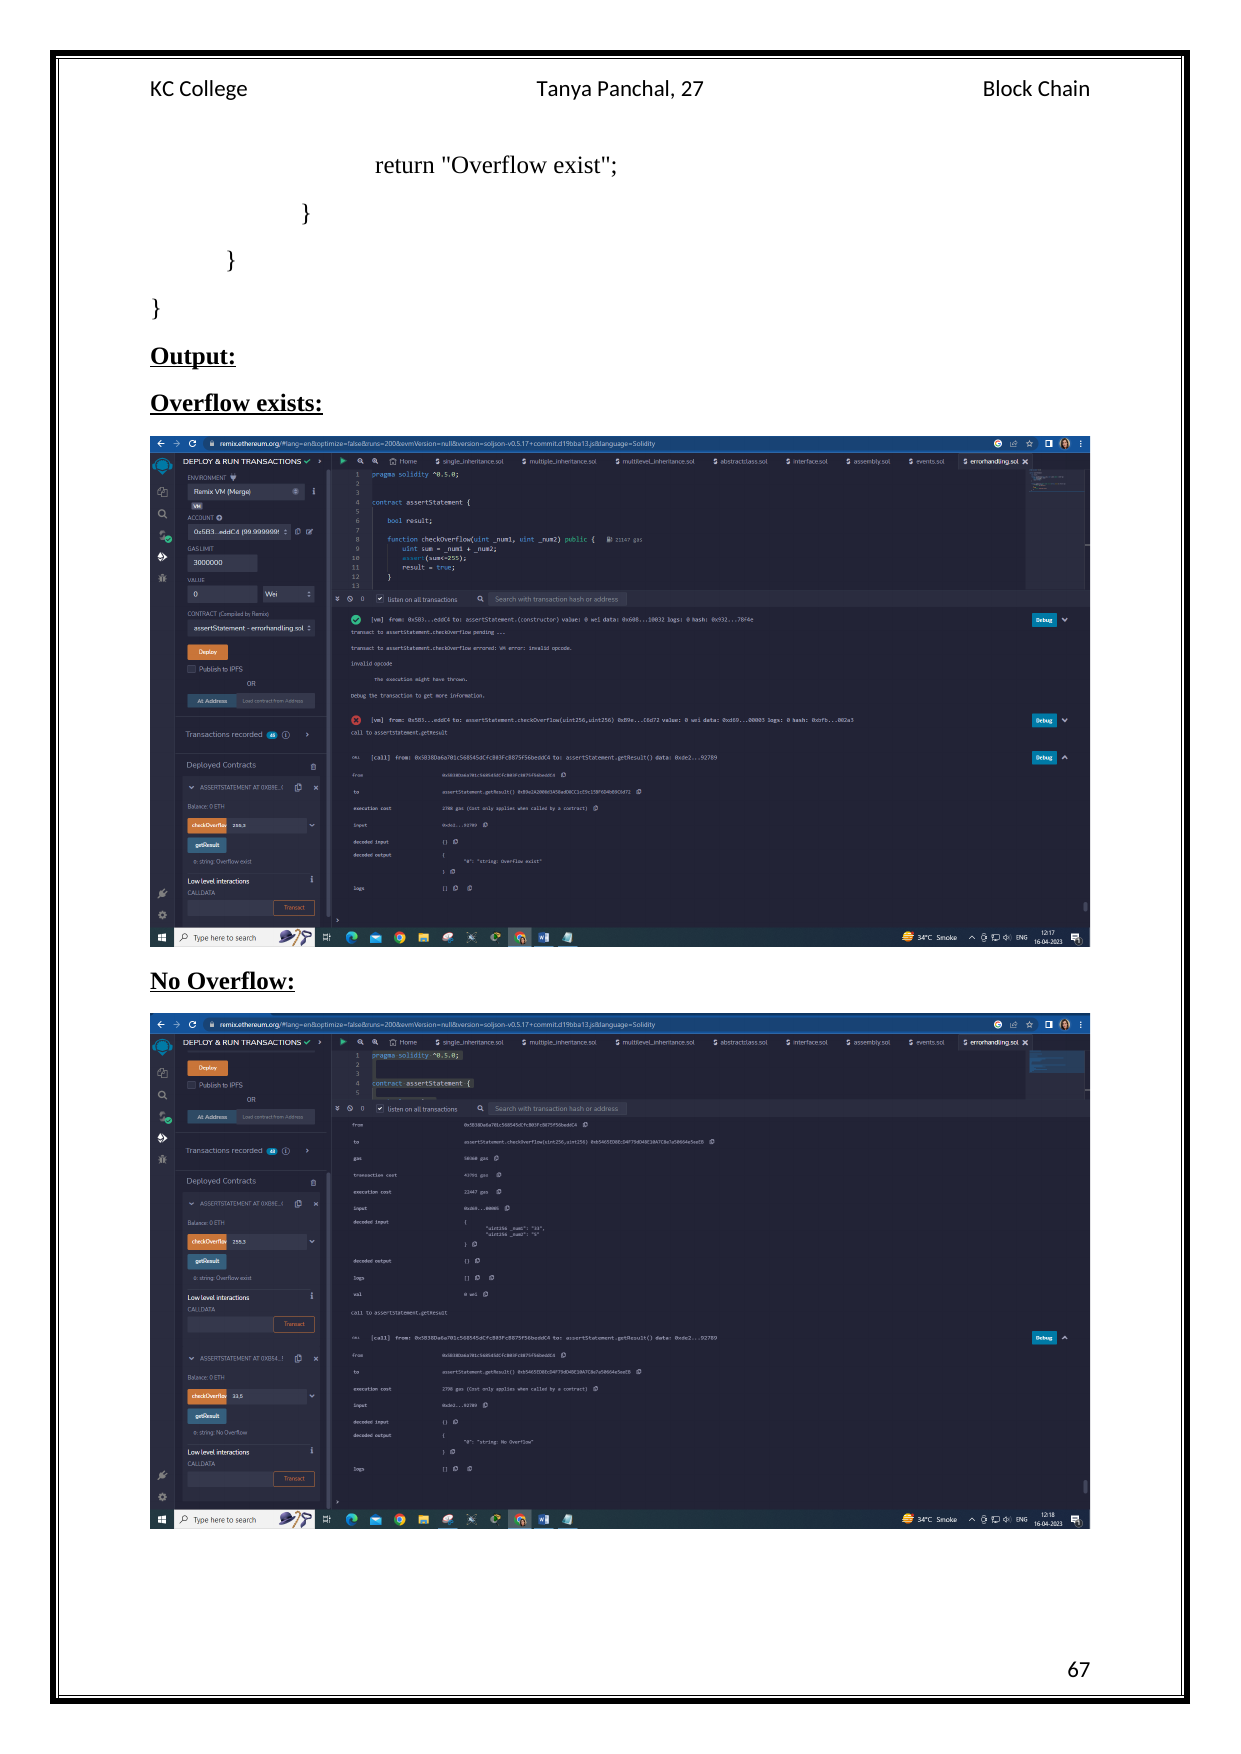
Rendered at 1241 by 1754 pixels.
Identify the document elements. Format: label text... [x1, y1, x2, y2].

text } [150, 198, 1090, 226]
text Overflow exists: [150, 388, 1090, 417]
text } [150, 293, 1090, 322]
text Output: [150, 341, 1090, 369]
text No Overflow: [150, 966, 1090, 994]
picture [150, 1013, 1091, 1529]
text return "Overflow exist"; [150, 150, 1090, 179]
picture [150, 436, 1091, 947]
text } [150, 245, 1090, 274]
